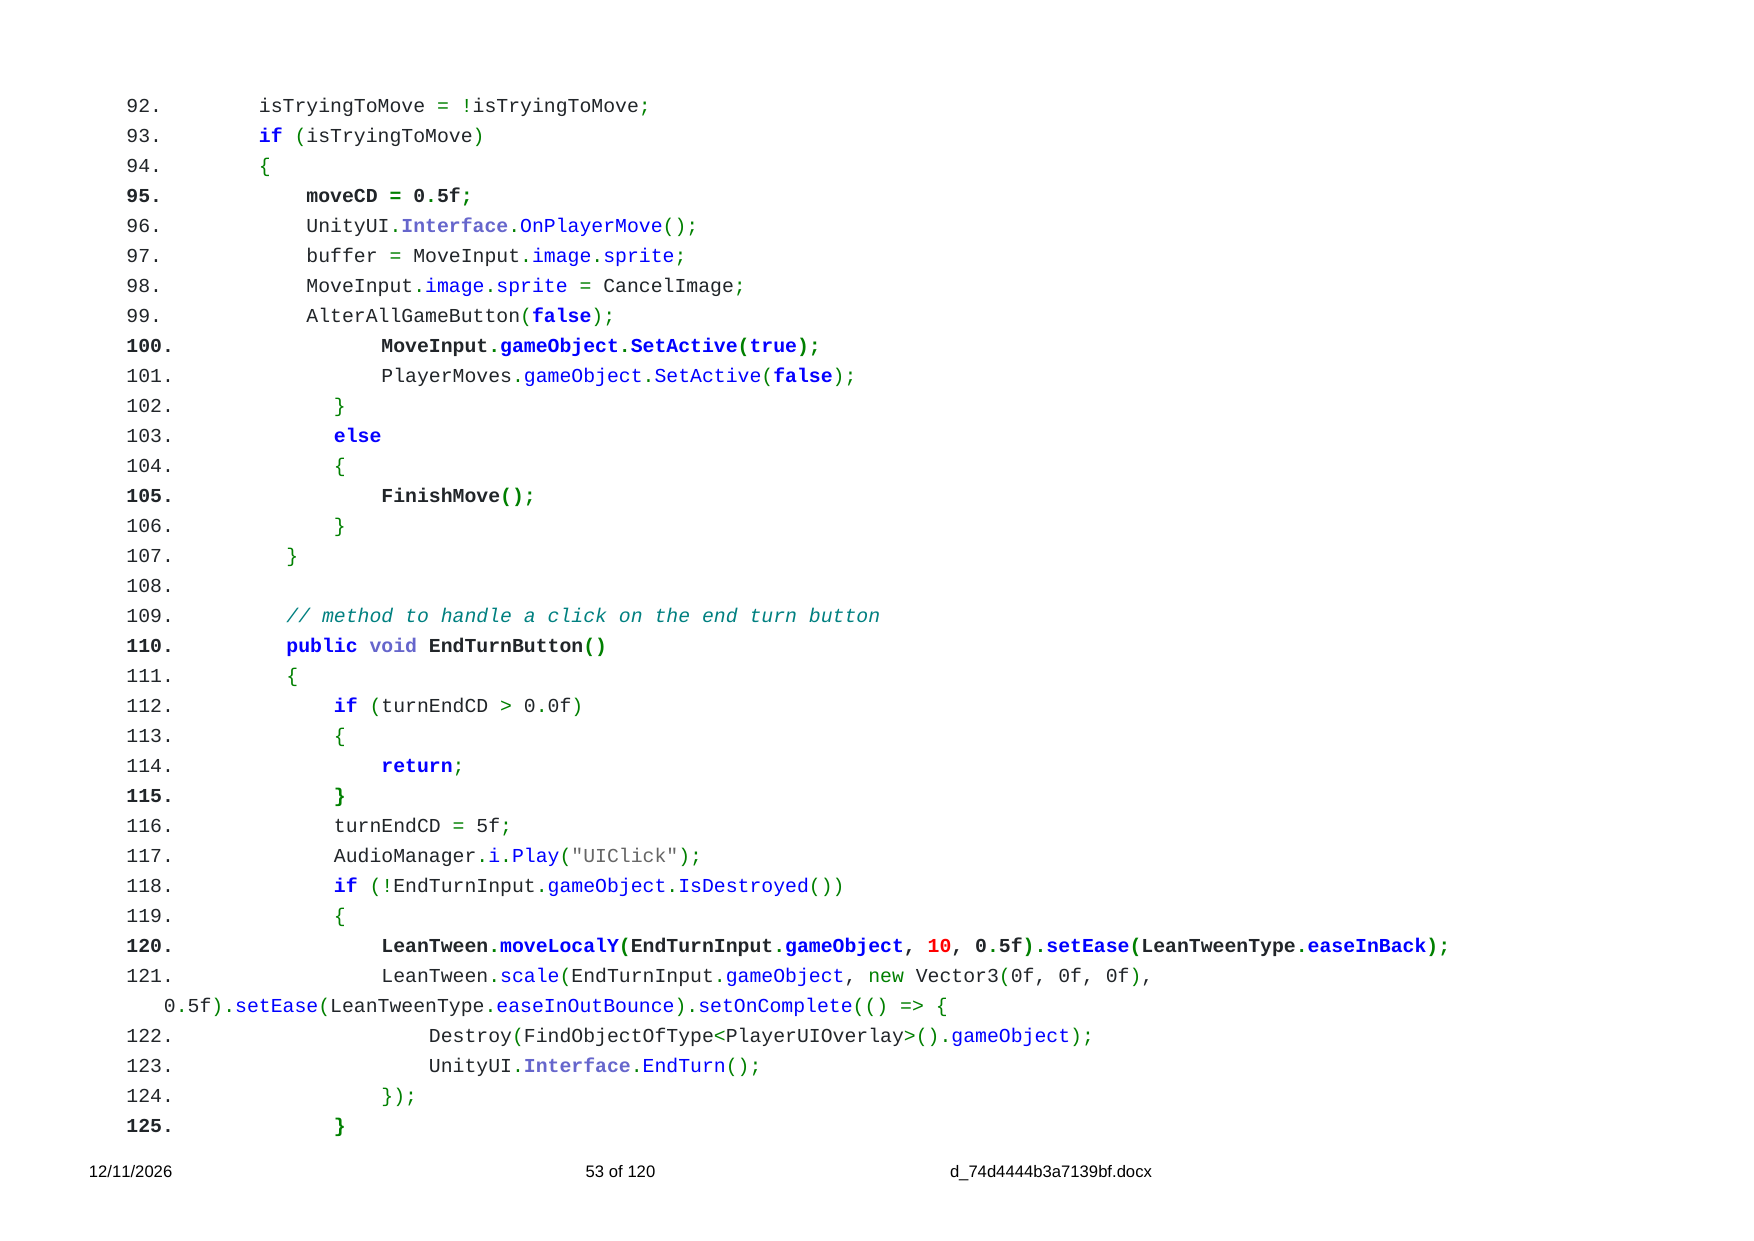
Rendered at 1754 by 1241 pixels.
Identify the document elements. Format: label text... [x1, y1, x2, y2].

list UnityUI.Interface.OnPlayerMove(); [126, 209, 1665, 239]
list } [126, 509, 1665, 539]
list } [126, 539, 1665, 569]
list { [126, 449, 1665, 479]
list // method to handle a click on the end turn button [126, 599, 1665, 629]
list UnityUI.Interface.EndTurn(); [126, 1049, 1665, 1079]
list if (turnEndCD > 0.0f) [126, 689, 1665, 719]
list LeanTween.moveLocalY(EndTurnInput.gameObject, 10, 0.5f).setEase(LeanTweenType.easeInBack); [126, 929, 1665, 959]
list AudioManager.i.Play("UIClick"); [126, 839, 1665, 869]
list MoveInput.image.sprite = CancelImage; [126, 269, 1665, 299]
list AlterAllGameButton(false); [126, 299, 1665, 329]
list if (isTryingToMove) [126, 119, 1665, 149]
list { [126, 899, 1665, 929]
list isTryingToMove = !isTryingToMove; [126, 89, 1665, 119]
list turnEndCD = 5f; [126, 809, 1665, 839]
list PlayerMoves.gameObject.SetActive(false); [126, 359, 1665, 389]
list else [126, 419, 1665, 449]
list }); [126, 1079, 1665, 1109]
list moveCD = 0.5f; [126, 179, 1665, 209]
list } [126, 1109, 1665, 1139]
list public void EndTurnButton() [126, 629, 1665, 659]
list MoveInput.gameObject.SetActive(true); [126, 329, 1665, 359]
list { [126, 659, 1665, 689]
list if (!EndTurnInput.gameObject.IsDestroyed()) [126, 869, 1665, 899]
list buffer = MoveInput.image.sprite; [126, 239, 1665, 269]
list { [126, 149, 1665, 179]
list FinishMove(); [126, 479, 1665, 509]
list return; [126, 749, 1665, 779]
list LeanTween.scale(EndTurnInput.gameObject, new Vector3(0f, 0f, 0f), 0.5f).setEase(LeanTweenType.easeInOutBounce).setOnComplete(() => { [126, 959, 1665, 1019]
list } [126, 779, 1665, 809]
list { [126, 719, 1665, 749]
list } [126, 389, 1665, 419]
list Destroy(FindObjectOfType<PlayerUIOverlay>().gameObject); [126, 1019, 1665, 1049]
